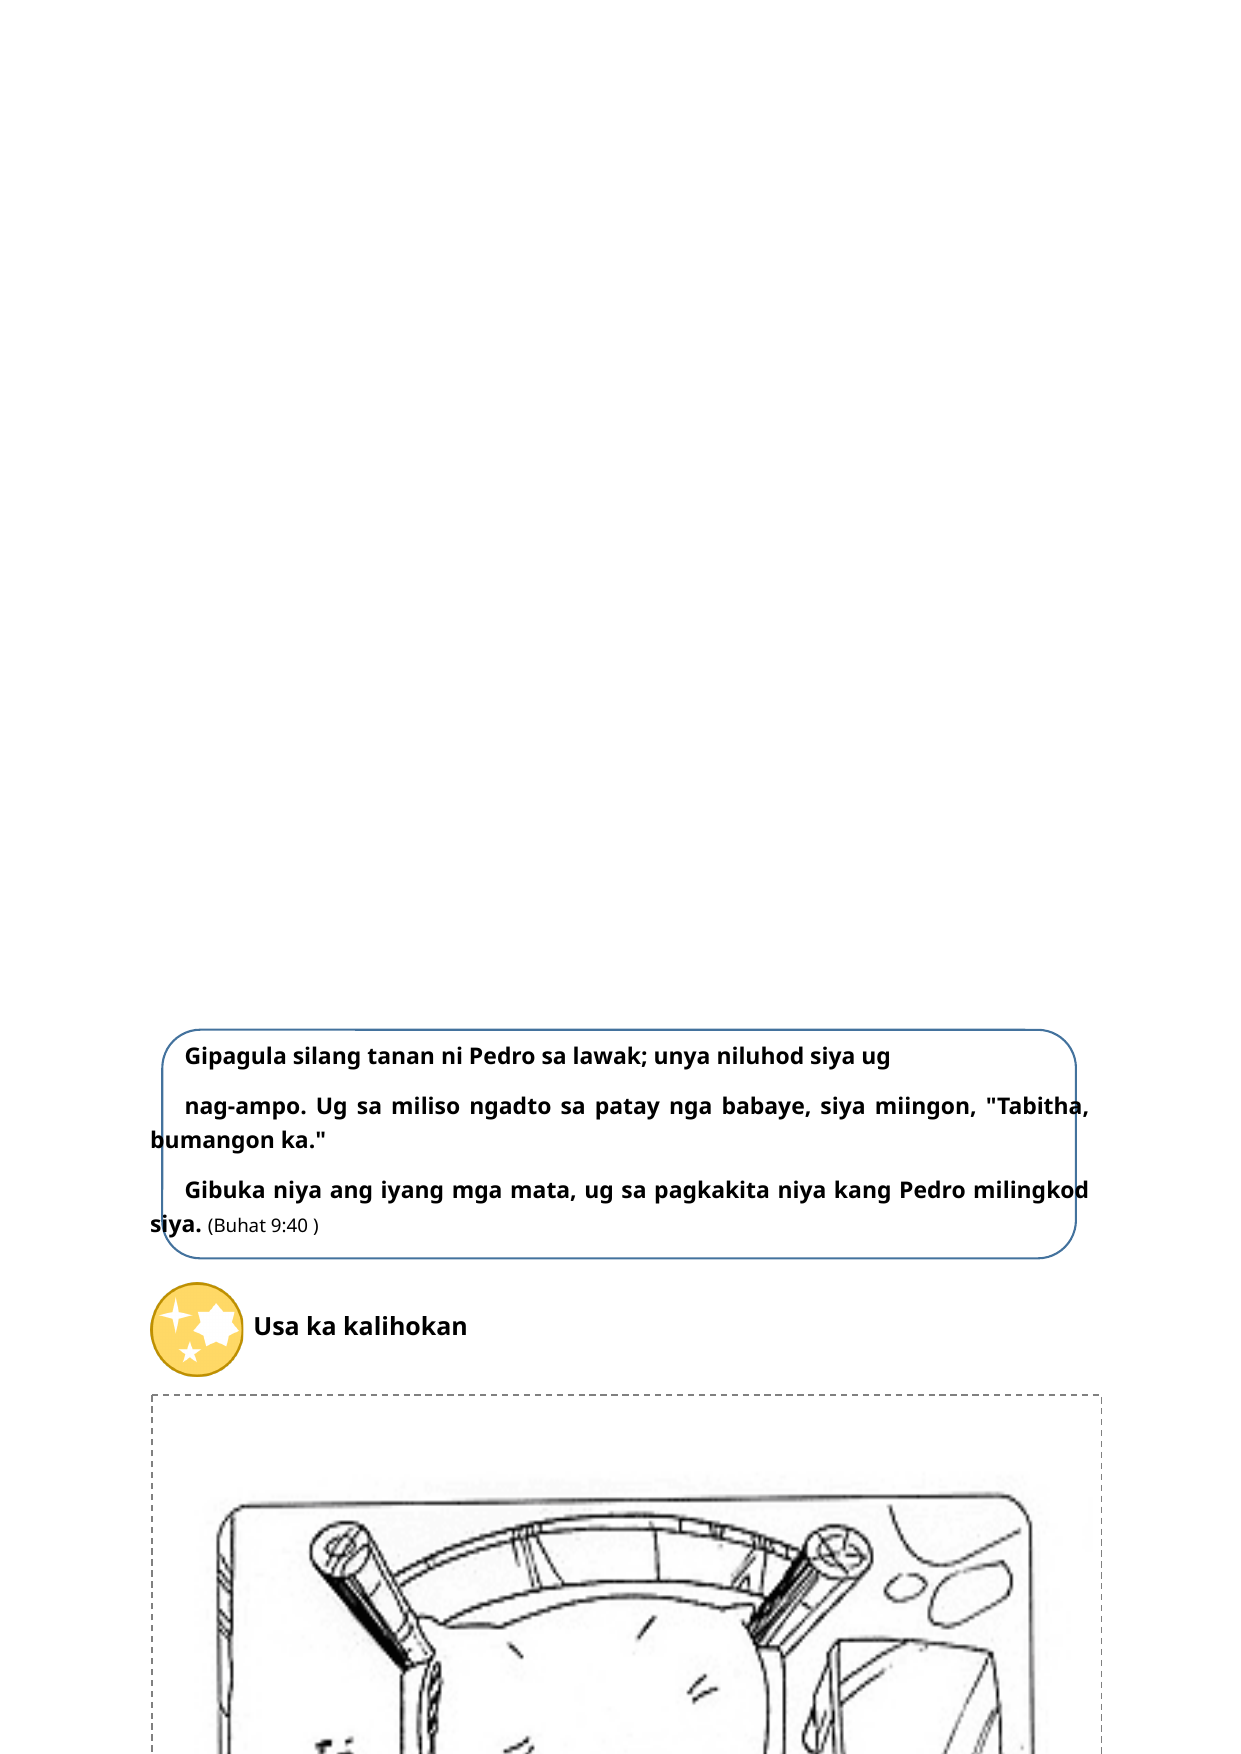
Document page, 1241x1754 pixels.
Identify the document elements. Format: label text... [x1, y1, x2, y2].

text Gipagula silang tanan ni Pedro sa lawak; unya niluhod siya ug [150, 1040, 1090, 1071]
text nag-ampo. Ug sa miliso ngadto sa patay nga babaye, siya miingon, "Tabitha, bumangon ka." [150, 1090, 1090, 1155]
text Gibuka niya ang iyang mga mata, ug sa pagkakita niya kang Pedro milingkod siya. (Buhat 9:40 ) [150, 1174, 1090, 1239]
picture [150, 1282, 244, 1377]
text Usa ka kalihokan [244, 1309, 1090, 1343]
picture [152, 1395, 1101, 1754]
